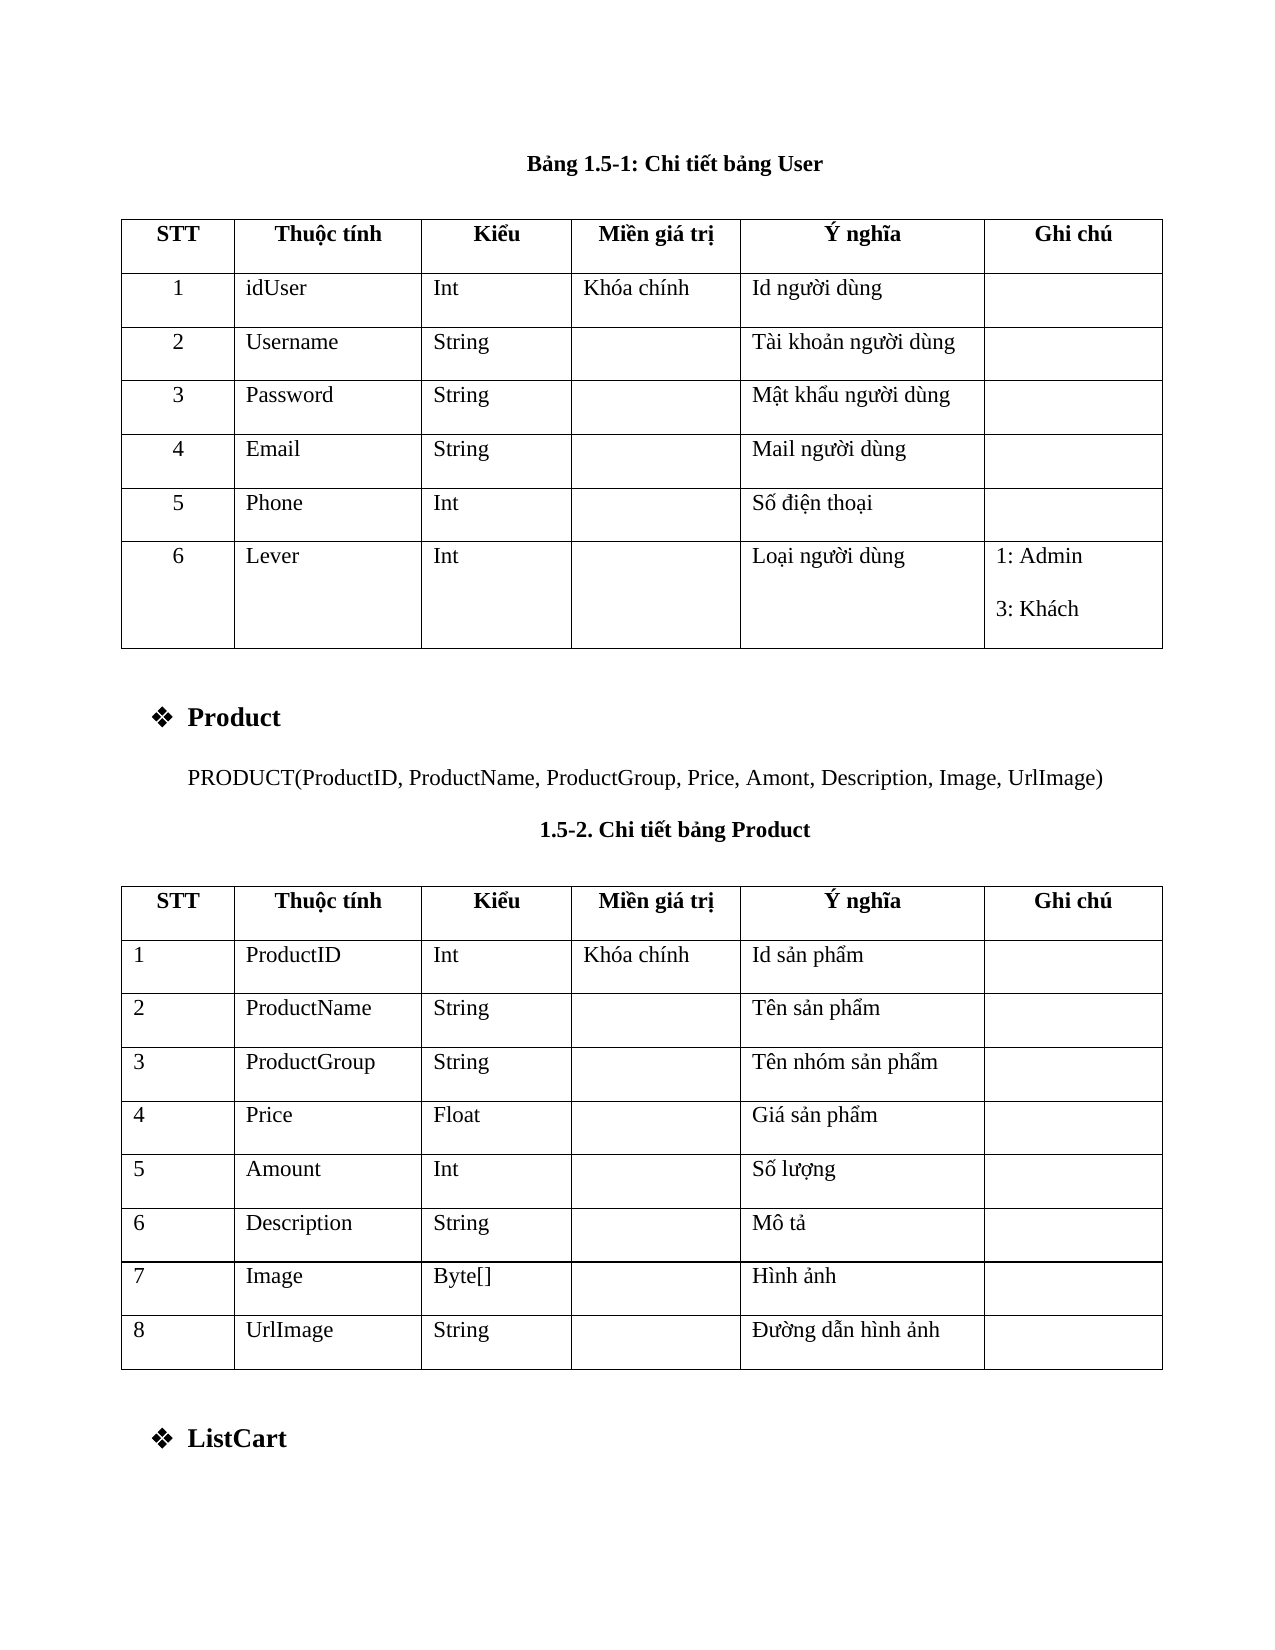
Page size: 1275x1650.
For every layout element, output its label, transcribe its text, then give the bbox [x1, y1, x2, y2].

table_cell 3 [122, 1048, 234, 1101]
table_cell Description [235, 1209, 421, 1261]
table_cell [572, 1263, 740, 1315]
table_header Ghi chú [985, 220, 1162, 273]
table_cell Đường dẫn hình ảnh [741, 1316, 984, 1369]
list 1.5-2. Chi tiết bảng Product [187, 817, 1162, 843]
table_header Ý nghĩa [741, 220, 984, 273]
table_cell 3 [122, 381, 234, 434]
table_cell Khóa chính [572, 941, 740, 993]
table_cell [985, 274, 1162, 327]
table_cell 4 [122, 1102, 234, 1154]
table_cell 2 [122, 328, 234, 380]
list ListCart [150, 1422, 1162, 1454]
table_cell [572, 542, 740, 648]
table_cell Số điện thoại [741, 489, 984, 541]
table_cell Tài khoản người dùng [741, 328, 984, 380]
table_cell String [422, 1316, 571, 1369]
table_cell Password [235, 381, 421, 434]
table_cell ProductGroup [235, 1048, 421, 1101]
table_cell Int [422, 1155, 571, 1208]
table_cell Email [235, 435, 421, 488]
table_cell [985, 1316, 1162, 1369]
table_cell Int [422, 542, 571, 648]
table_cell [572, 328, 740, 380]
table_cell Mật khẩu người dùng [741, 381, 984, 434]
table_cell Int [422, 941, 571, 993]
table_cell [985, 381, 1162, 434]
table_cell Hình ảnh [741, 1263, 984, 1315]
table_header Miền giá trị [572, 887, 740, 939]
table_cell String [422, 381, 571, 434]
list PRODUCT(ProductID, ProductName, ProductGroup, Price, Amont, Description, Image, UrlImage) [187, 764, 1162, 790]
table_cell 6 [122, 542, 234, 648]
table_cell String [422, 328, 571, 380]
table_header Thuộc tính [235, 887, 421, 939]
table_cell [985, 1209, 1162, 1261]
table_header Miền giá trị [572, 220, 740, 273]
table_cell 2 [122, 994, 234, 1047]
table_cell 1 [122, 941, 234, 993]
table_cell [985, 328, 1162, 380]
table_cell [572, 994, 740, 1047]
table_cell 5 [122, 489, 234, 541]
table_cell [985, 1155, 1162, 1208]
table_cell [985, 941, 1162, 993]
table_header STT [122, 220, 234, 273]
table_header Kiểu [422, 220, 571, 273]
table_cell [985, 1102, 1162, 1154]
table_cell Mô tả [741, 1209, 984, 1261]
table_cell 5 [122, 1155, 234, 1208]
table_cell Giá sản phẩm [741, 1102, 984, 1154]
table_cell [572, 1209, 740, 1261]
table_cell Int [422, 489, 571, 541]
table_cell [572, 1048, 740, 1101]
table_cell UrlImage [235, 1316, 421, 1369]
table_cell 8 [122, 1316, 234, 1369]
table_cell Tên sản phẩm [741, 994, 984, 1047]
table_cell Lever [235, 542, 421, 648]
table_cell [572, 381, 740, 434]
table_cell idUser [235, 274, 421, 327]
table_cell 4 [122, 435, 234, 488]
table_cell Loại người dùng [741, 542, 984, 648]
table_cell String [422, 1048, 571, 1101]
table_cell 1 [122, 274, 234, 327]
table_cell [572, 489, 740, 541]
table_cell [572, 1155, 740, 1208]
table_cell Tên nhóm sản phẩm [741, 1048, 984, 1101]
table_cell [985, 1048, 1162, 1101]
table_cell ProductID [235, 941, 421, 993]
table_header Ghi chú [985, 887, 1162, 939]
table_cell [985, 489, 1162, 541]
table_cell [985, 435, 1162, 488]
list Product [150, 701, 1162, 733]
table_cell Byte[] [422, 1263, 571, 1315]
table_cell [985, 994, 1162, 1047]
table_cell Mail người dùng [741, 435, 984, 488]
table_cell Username [235, 328, 421, 380]
table_cell String [422, 1209, 571, 1261]
table_cell String [422, 435, 571, 488]
table_header Thuộc tính [235, 220, 421, 273]
table_cell 1: Admin 3: Khách [985, 542, 1162, 648]
table_header STT [122, 887, 234, 939]
table_cell ProductName [235, 994, 421, 1047]
table_cell 7 [122, 1263, 234, 1315]
table_cell Amount [235, 1155, 421, 1208]
table_cell String [422, 994, 571, 1047]
table_cell Khóa chính [572, 274, 740, 327]
list Bảng 1.5-1: Chi tiết bảng User [187, 150, 1162, 176]
table_cell [572, 1102, 740, 1154]
table_cell Float [422, 1102, 571, 1154]
table_cell [985, 1263, 1162, 1315]
table_cell Số lượng [741, 1155, 984, 1208]
table_cell 6 [122, 1209, 234, 1261]
table_header Ý nghĩa [741, 887, 984, 939]
table_cell Id người dùng [741, 274, 984, 327]
table_cell [572, 1316, 740, 1369]
table_cell Id sản phẩm [741, 941, 984, 993]
table_cell Phone [235, 489, 421, 541]
table_header Kiểu [422, 887, 571, 939]
table_cell Int [422, 274, 571, 327]
table_cell [572, 435, 740, 488]
table_cell Price [235, 1102, 421, 1154]
table_cell Image [235, 1263, 421, 1315]
